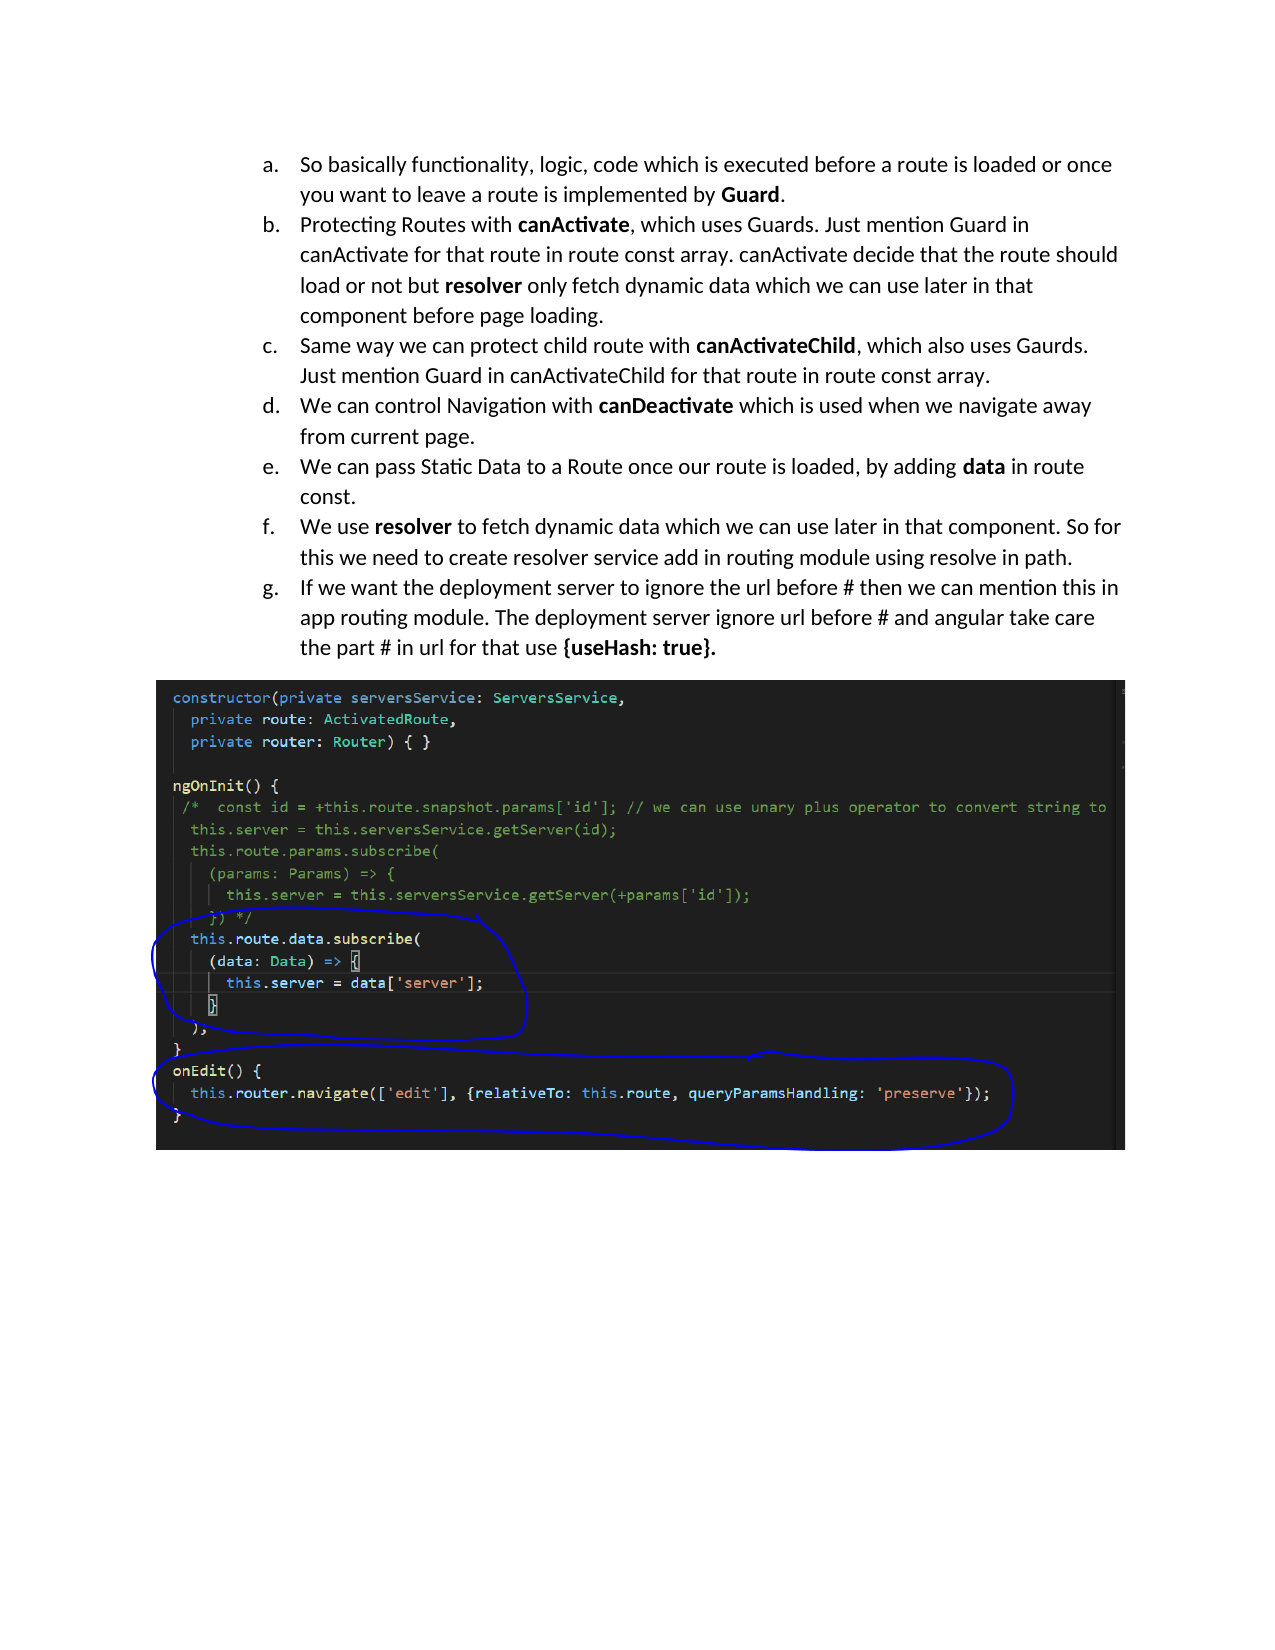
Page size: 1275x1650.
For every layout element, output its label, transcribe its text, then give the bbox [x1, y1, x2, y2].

list We can pass Static Data to a Route once our route is loaded, by adding data in route const. [262, 452, 1125, 510]
list We use resolver to fetch dynamic data which we can use later in that component. So for this we need to create resolver service add in routing module using resolve in path. [262, 512, 1125, 571]
list Protecting Routes with canActivate, which uses Guards. Just mention Guard in canActivate for that route in route const array. canActivate decide that the route should load or not but resolver only fetch dynamic data which we can use later in that component before page loading. [262, 210, 1125, 329]
picture [150, 680, 1125, 1151]
list Same way we can protect child route with canActivateChild, which also uses Gaurds. Just mention Guard in canActivateChild for that route in route const array. [262, 331, 1125, 389]
list If we want the deployment server to ignore the url before # then we can mention this in app routing module. The deployment server ignore url before # and angular take care the part # in url for that use {useHash: true}. [262, 573, 1125, 661]
list We can control Navigation with canDeactivate which is used when we navigate away from current page. [262, 392, 1125, 450]
list So basically functionality, logic, code which is executed before a route is loaded or once you want to leave a route is implemented by Guard. [262, 150, 1125, 208]
